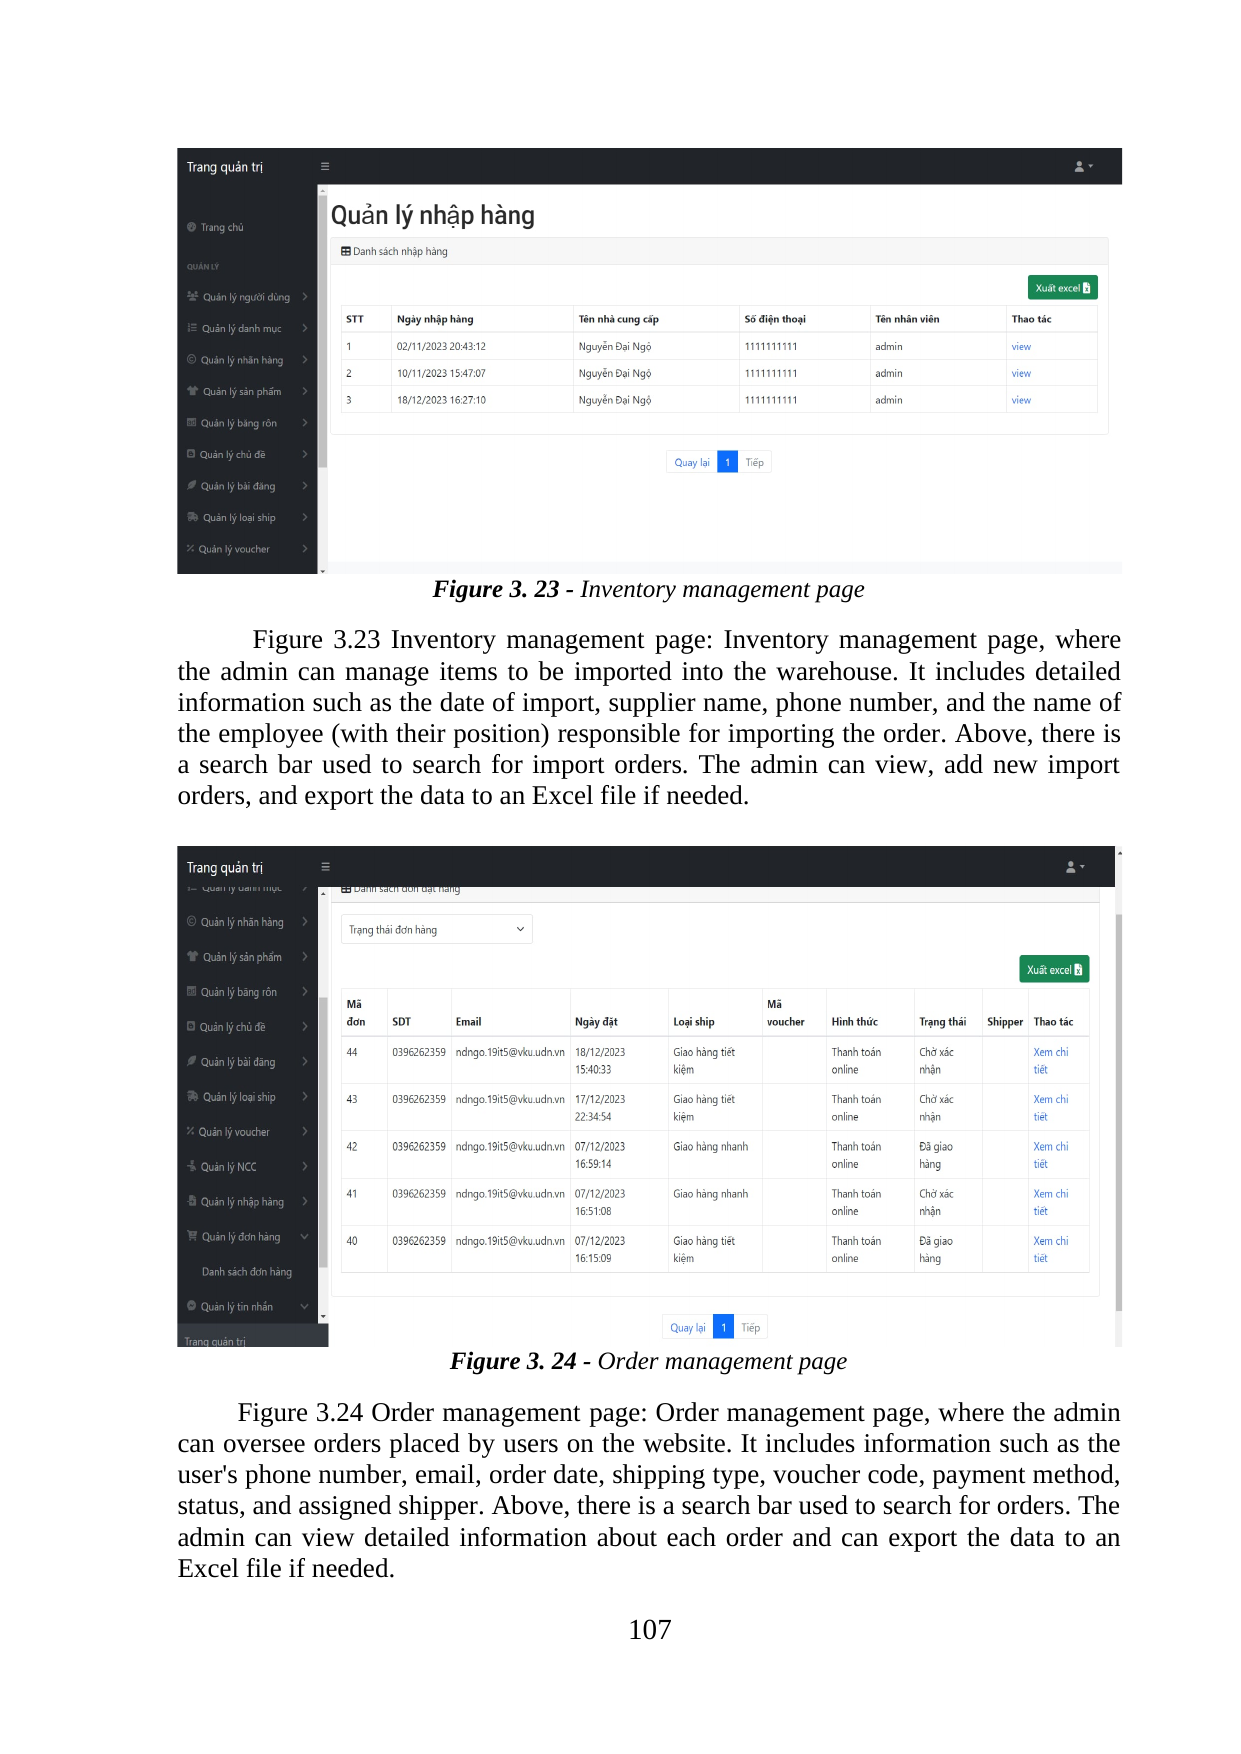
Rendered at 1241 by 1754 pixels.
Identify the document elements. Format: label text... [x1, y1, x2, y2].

text Figure 3.24 Order management page: Order management page, where the admin can oversee orders placed by users on the website. It includes information such as the user's phone number, email, order date, shipping type, voucher code, payment method, status, and assigned shipper. Above, there is a search bar used to search for orders. The admin can view detailed information about each order and can export the data to an Excel file if needed. [177, 1396, 1122, 1583]
text Figure 3.23 Inventory management page: Inventory management page, where the admin can manage items to be imported into the warehouse. It includes detailed information such as the date of import, supplier name, phone number, and the name of the employee (with their position) responsible for importing the order. Above, there is a search bar used to search for import orders. The admin can view, add new import orders, and export the data to an Excel file if needed. [177, 623, 1122, 810]
